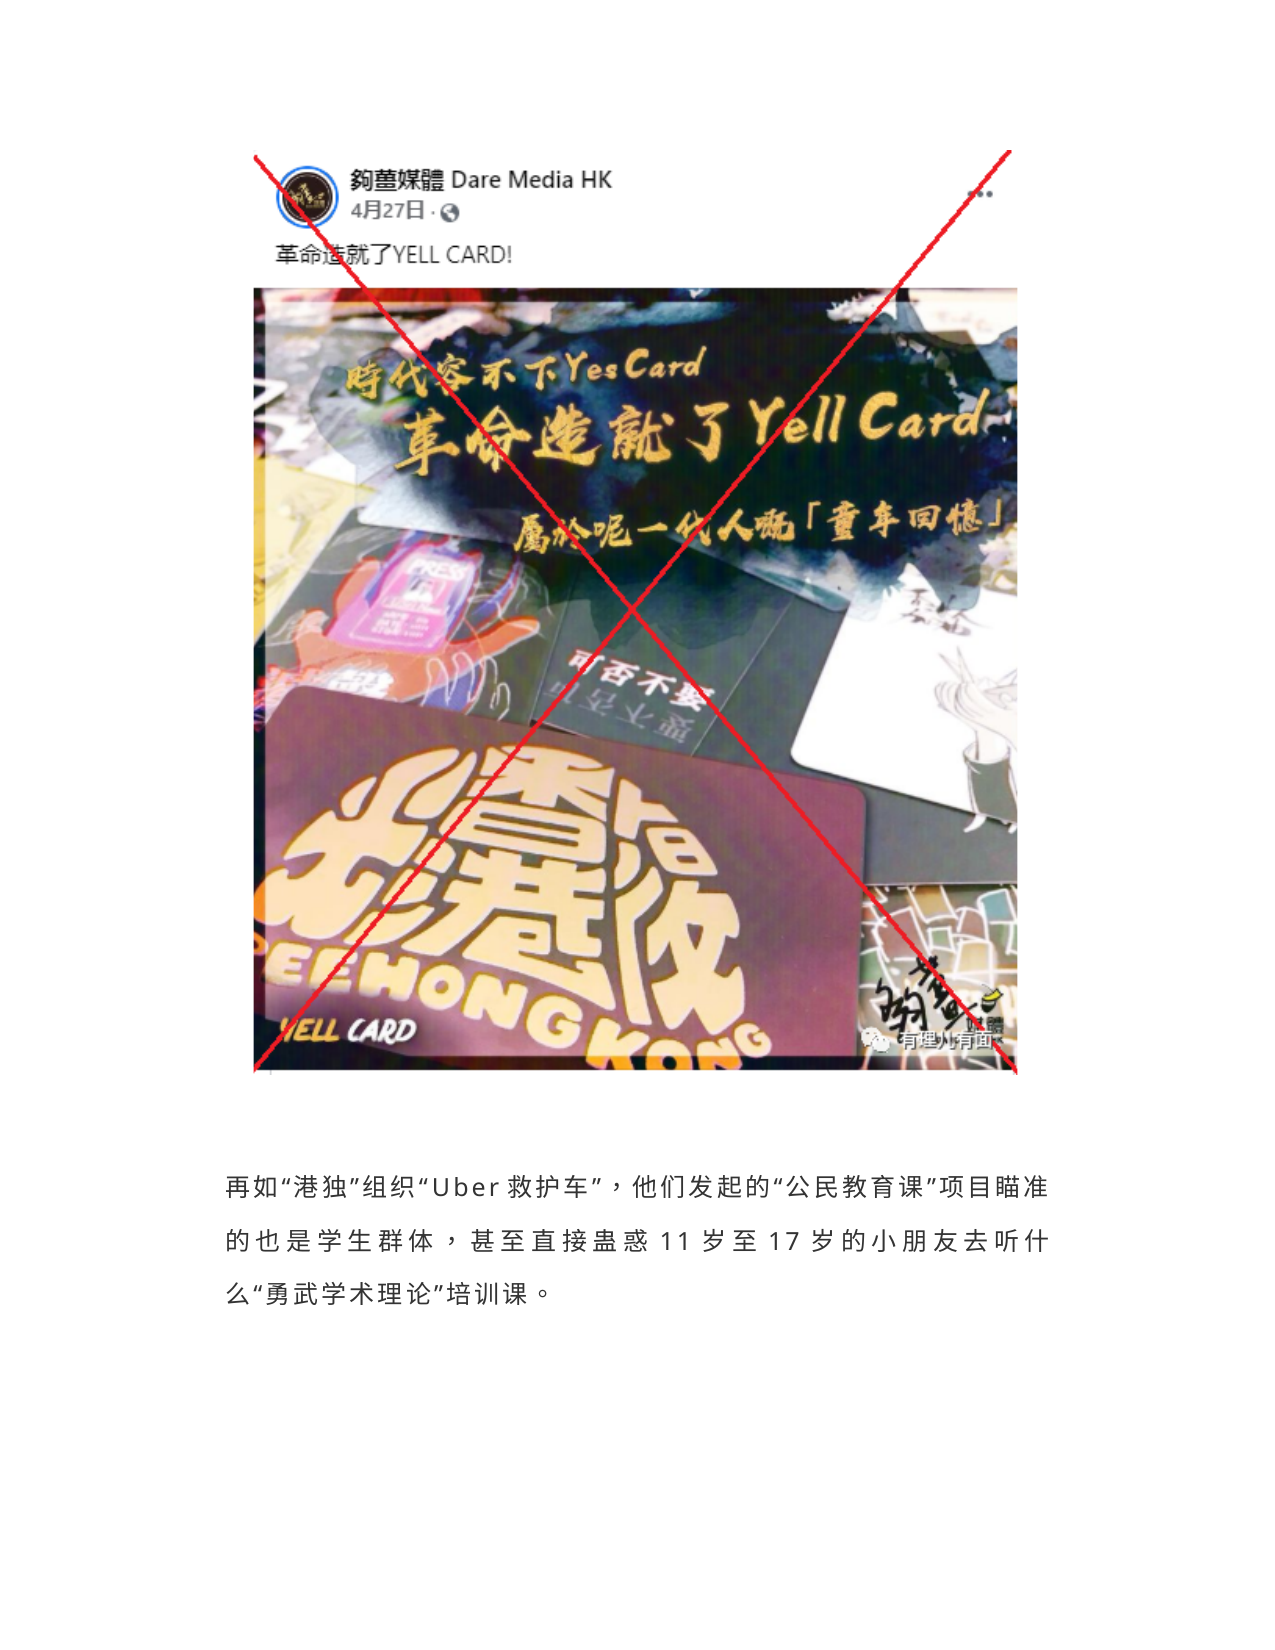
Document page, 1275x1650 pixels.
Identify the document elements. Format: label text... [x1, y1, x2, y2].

text 再如“港独”组织“Uber救护车”，他们发起的“公民教育课”项目瞄准的也是学生群体，甚至直接蛊惑11岁至17岁的小朋友去听什么“勇武学术理论”培训课。 [225, 1151, 1050, 1310]
picture [253, 150, 1018, 1075]
